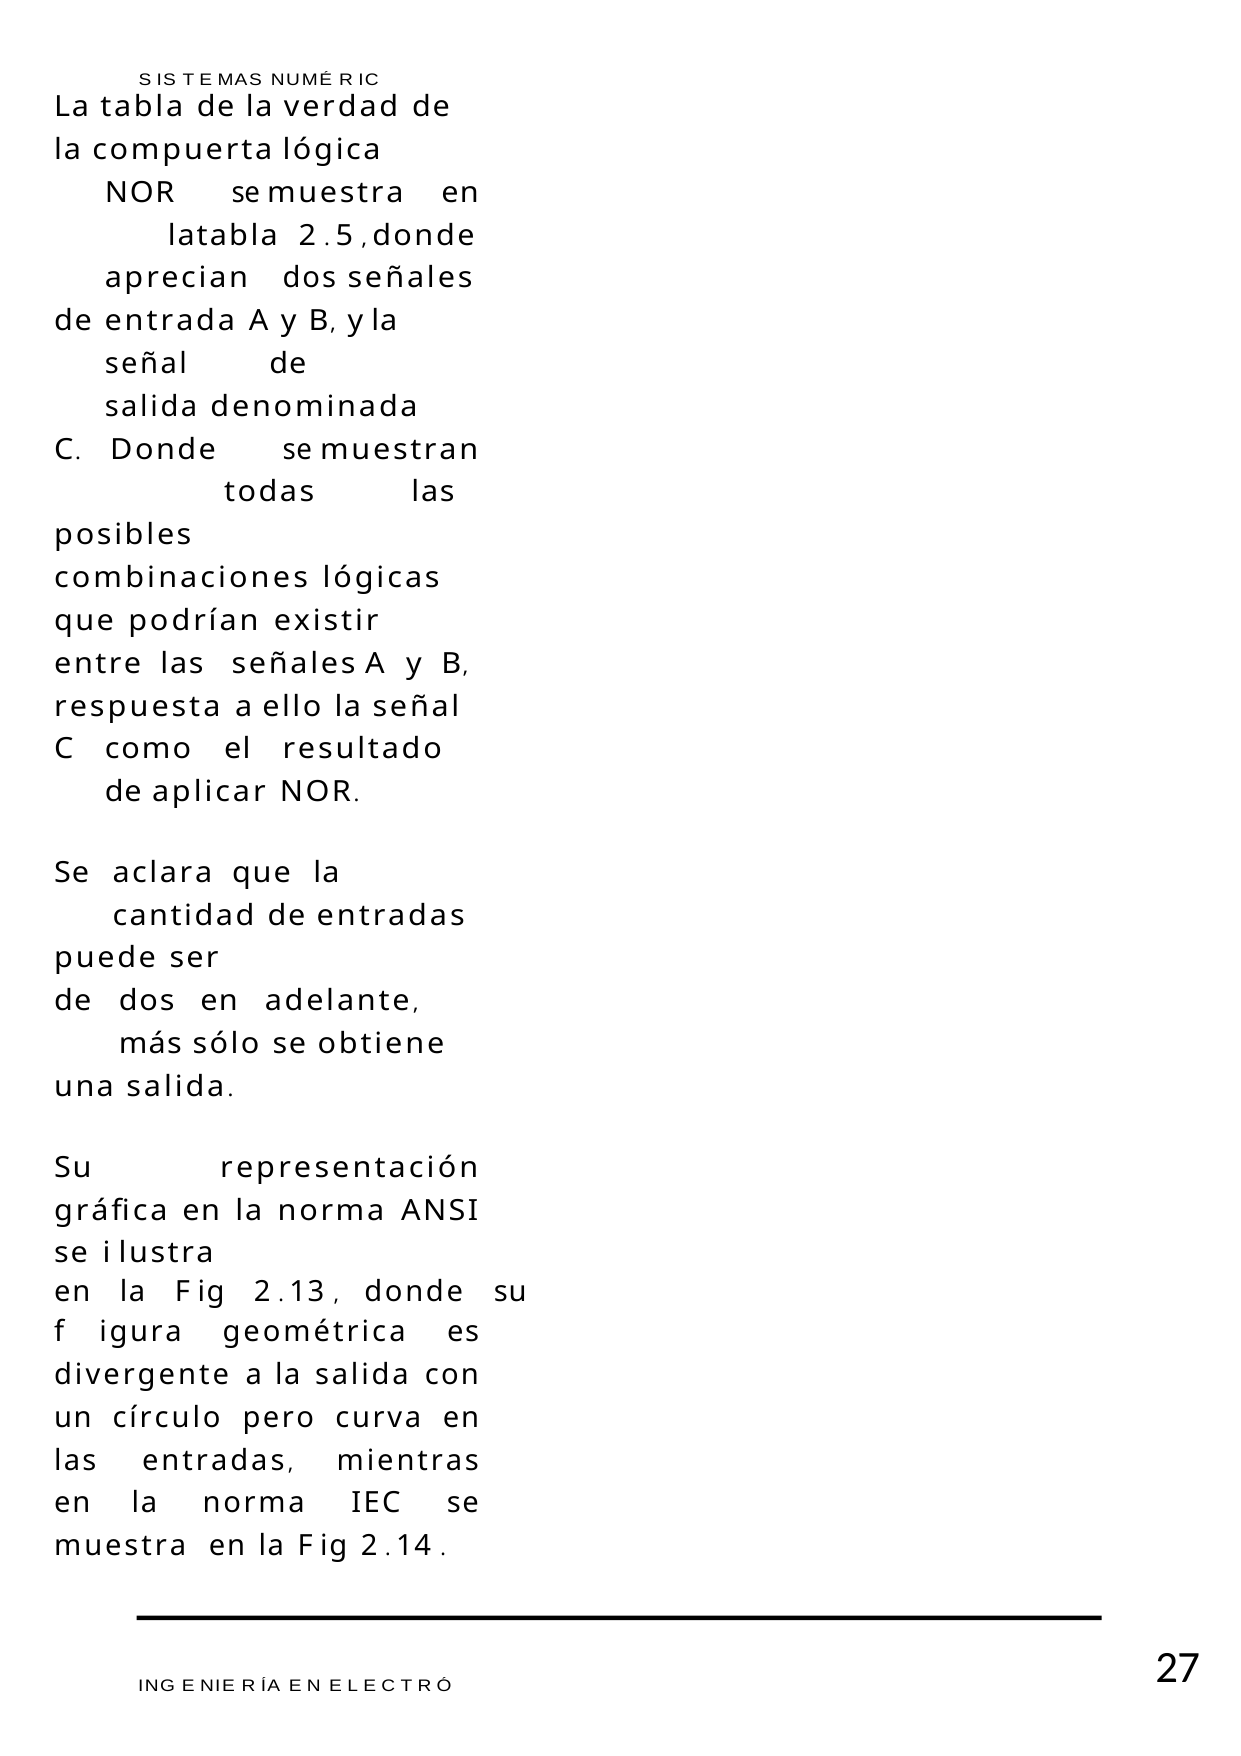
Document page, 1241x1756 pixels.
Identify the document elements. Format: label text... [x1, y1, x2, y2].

text f igura geométrica es divergente a la salida con un círculo pero curva en las entradas, mientras en la norma IEC se muestra en la F ig 2 . 14 . [54, 1311, 479, 1564]
text La tabla de la verdad de la compuerta lógica NOR se muestra en la tabla 2 . 5 , donde se aprecian dos señales de entrada A y B, y la señal de salida denominada C. Donde se muestran todas las posibles combinaciones lógicas que podrían existir entre las señales A y B, y en respuesta a ello la señal C como el resultado de aplicar NOR. [54, 85, 479, 810]
text Su representación gráfica en la norma ANSI se i lustra [54, 1146, 478, 1271]
text en la F ig 2 . 13 , donde su [54, 1274, 589, 1308]
text de dos en adelante, más sólo se obtiene una salida. [54, 979, 478, 1105]
text Se aclara que la cantidad de entradas puede ser [54, 851, 478, 976]
